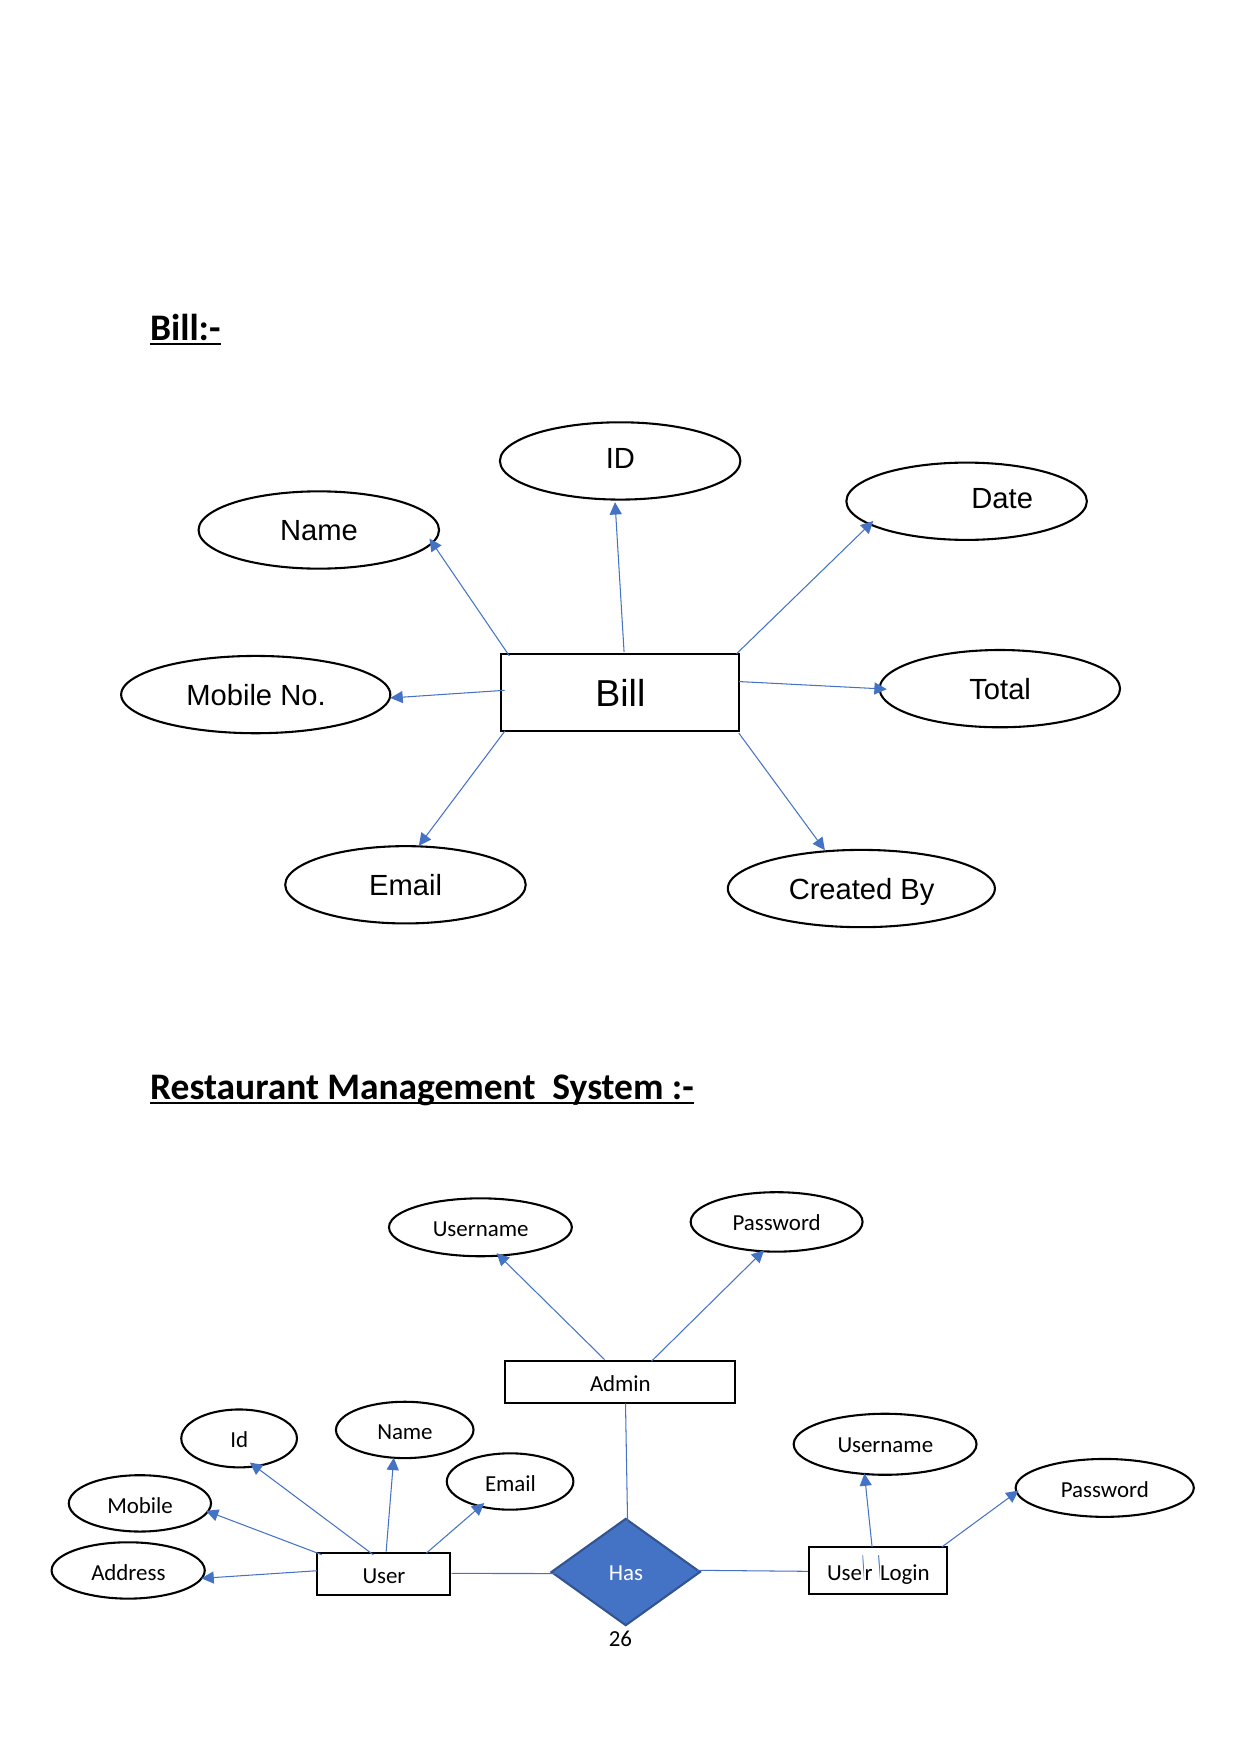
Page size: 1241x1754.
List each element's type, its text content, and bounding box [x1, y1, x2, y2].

text Bill:- [150, 304, 1090, 350]
text Restaurant Management System :- [150, 1063, 1090, 1109]
